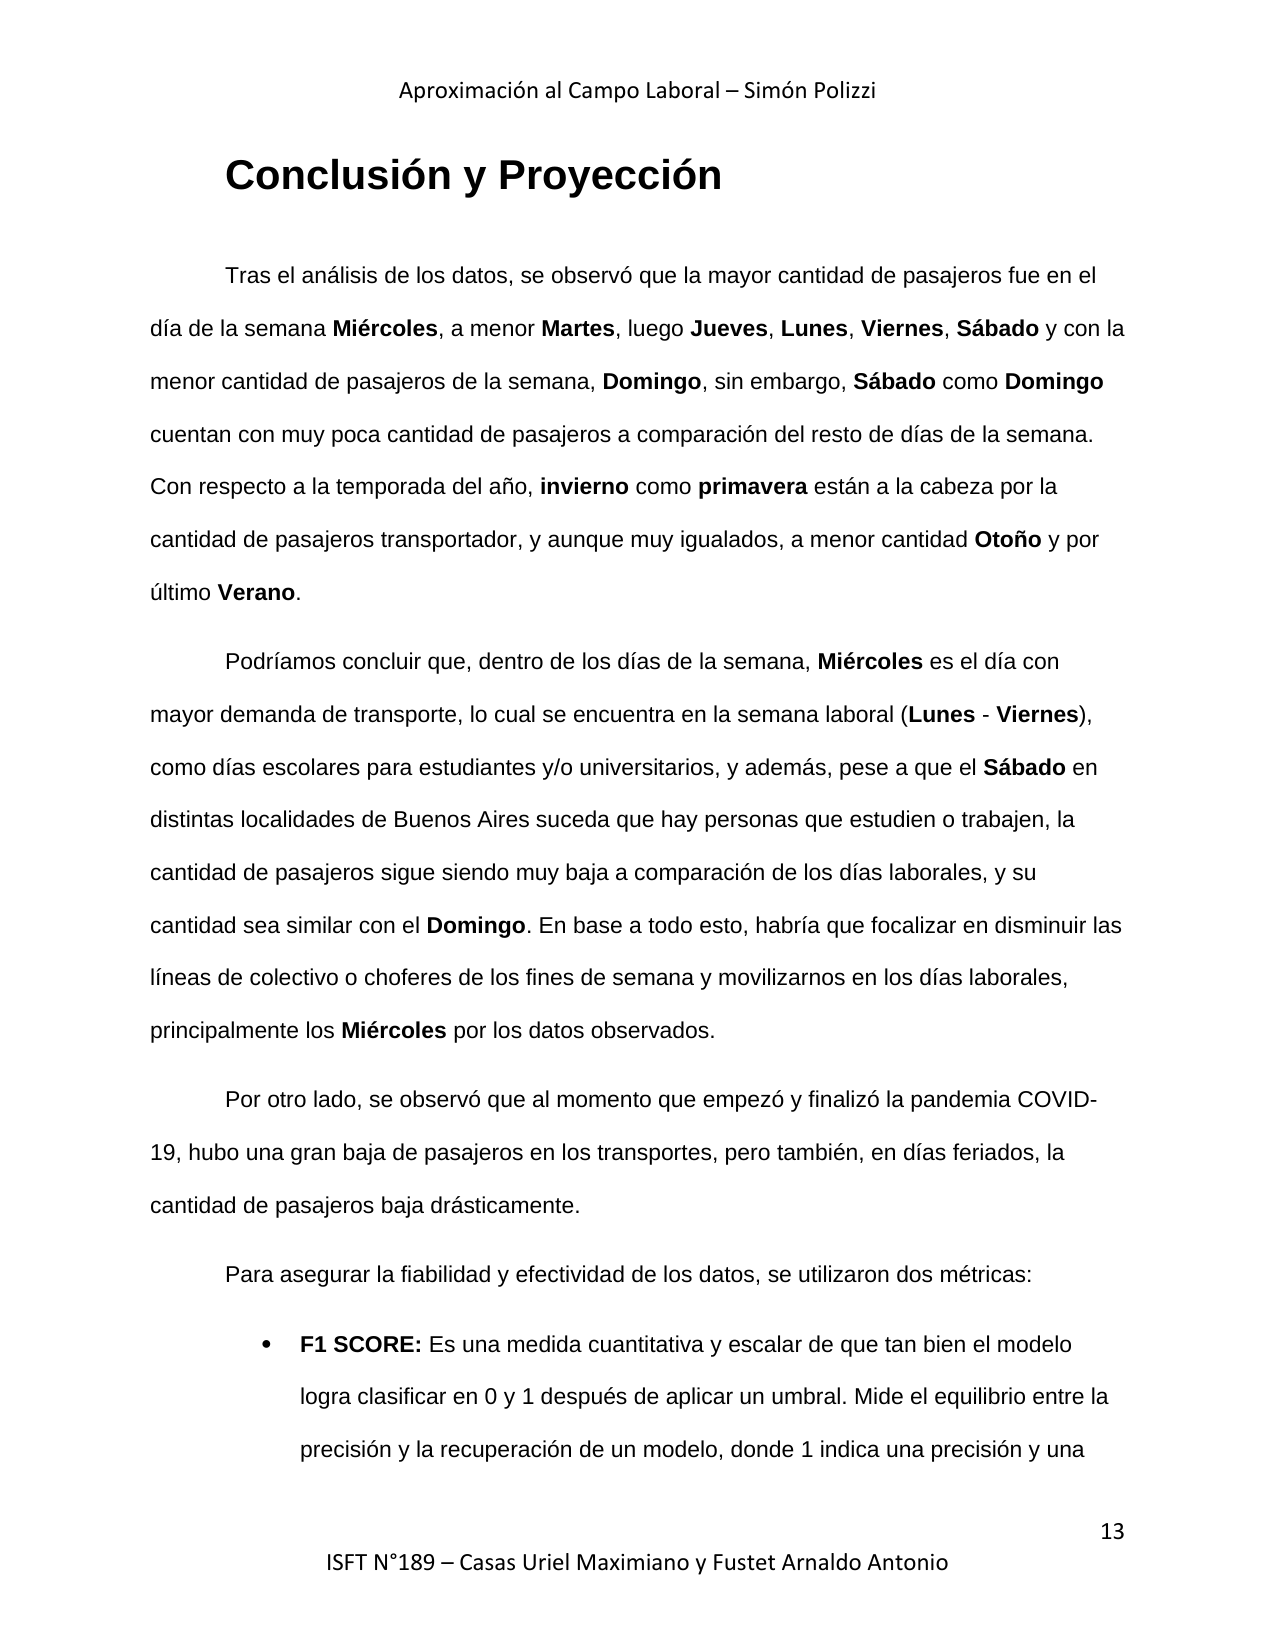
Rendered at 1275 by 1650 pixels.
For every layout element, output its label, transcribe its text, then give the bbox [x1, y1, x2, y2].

text Para asegurar la fiabilidad y efectividad de los datos, se utilizaron dos métricas: [150, 1261, 1125, 1288]
text Por otro lado, se observó que al momento que empezó y finalizó la pandemia COVID-19, hubo una gran baja de pasajeros en los transportes, pero también, en días feriados, la cantidad de pasajeros baja drásticamente. [150, 1086, 1125, 1218]
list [262, 1331, 1125, 1462]
text Tras el análisis de los datos, se observó que la mayor cantidad de pasajeros fue en el día de la semana Miércoles, a menor Martes, luego Jueves, Lunes, Viernes, Sábado y con la menor cantidad de pasajeros de la semana, Domingo, sin embargo, Sábado como Domingo cuentan con muy poca cantidad de pasajeros a comparación del resto de días de la semana. Con respecto a la temporada del año, invierno como primavera están a la cabeza por la cantidad de pasajeros transportador, y aunque muy igualados, a menor cantidad Otoño y por último Verano. [150, 262, 1125, 605]
text Podríamos concluir que, dentro de los días de la semana, Miércoles es el día con mayor demanda de transporte, lo cual se encuentra en la semana laboral (Lunes - Viernes), como días escolares para estudiantes y/o universitarios, y además, pese a que el Sábado en distintas localidades de Buenos Aires suceda que hay personas que estudien o trabajen, la cantidad de pasajeros sigue siendo muy baja a comparación de los días laborales, y su cantidad sea similar con el Domingo. En base a todo esto, habría que focalizar en disminuir las líneas de colectivo o choferes de los fines de semana y movilizarnos en los días laborales, principalmente los Miércoles por los datos observados. [150, 648, 1125, 1043]
text Conclusión y Proyección [150, 150, 1125, 198]
